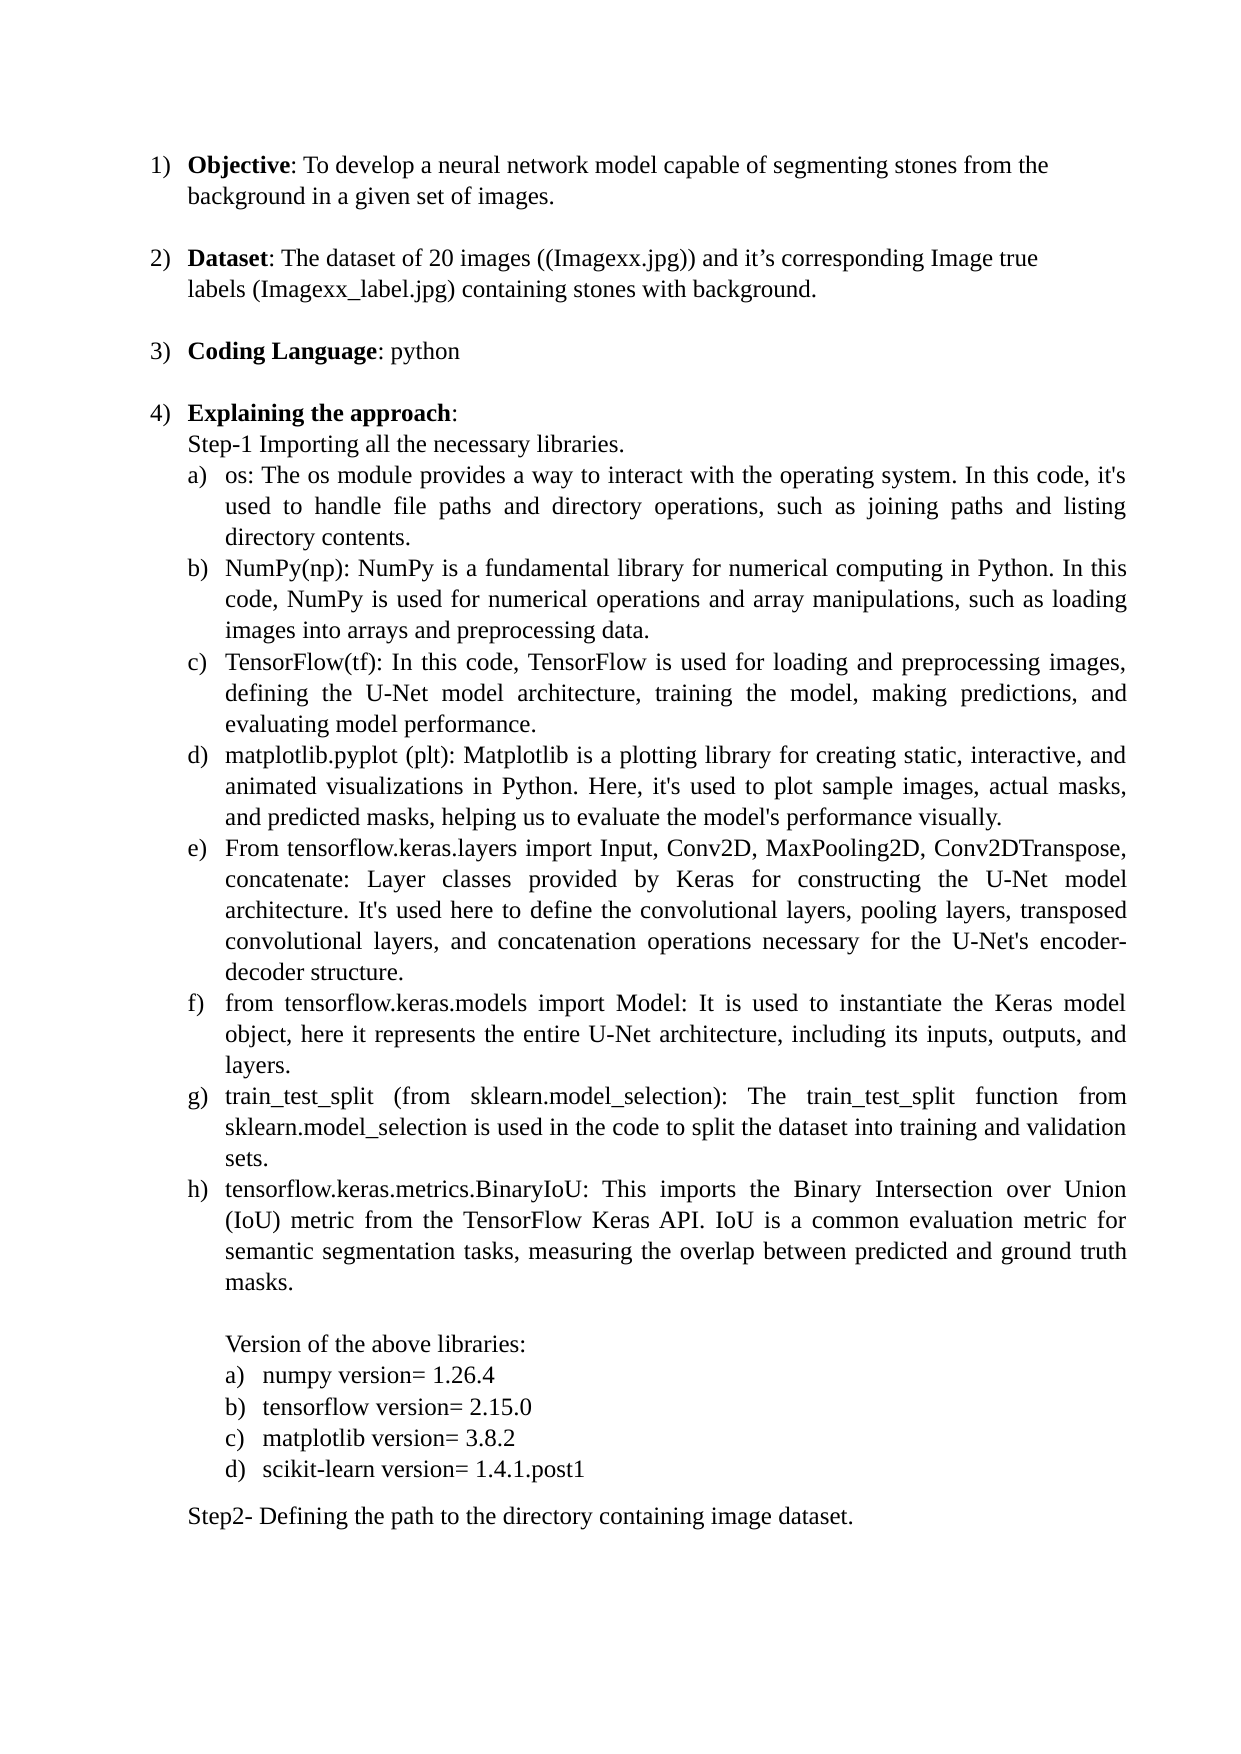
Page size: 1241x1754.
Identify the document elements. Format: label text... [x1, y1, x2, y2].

list scikit-learn version= 1.4.1.post1 [225, 1454, 1128, 1482]
list tensorflow version= 2.15.0 [225, 1392, 1128, 1420]
list background in a given set of images. [187, 181, 1128, 210]
list matplotlib.pyplot (plt): Matplotlib is a plotting library for creating static, interactive, and animated visualizations in Python. Here, it's used to plot sample images, actual masks, and predicted masks, helping us to evaluate the model's performance visually. [187, 740, 1128, 831]
list tensorflow.keras.metrics.BinaryIoU: This imports the Binary Intersection over Union (IoU) metric from the TensorFlow Keras API. IoU is a common evaluation metric for semantic segmentation tasks, measuring the overlap between predicted and ground truth masks. [187, 1174, 1128, 1296]
list TensorFlow(tf): In this code, TensorFlow is used for loading and preprocessing images, defining the U-Net model architecture, training the model, making predictions, and evaluating model performance. [187, 647, 1128, 737]
list matplotlib version= 3.8.2 [225, 1423, 1128, 1451]
list Dataset: The dataset of 20 images ((Imagexx.jpg)) and it’s corresponding Image true [150, 243, 1128, 272]
list Objective: To develop a neural network model capable of segmenting stones from the [150, 150, 1128, 179]
list Coding Language: python [150, 336, 1128, 365]
list train_test_split (from sklearn.model_selection): The train_test_split function from sklearn.model_selection is used in the code to split the dataset into training and validation sets. [187, 1081, 1128, 1172]
list labels (Imagexx_label.jpg) containing stones with background. [187, 274, 1128, 303]
list Explaining the approach: [150, 398, 1128, 427]
list os: The os module provides a way to interact with the operating system. In this code, it's used to handle file paths and directory operations, such as joining paths and listing directory contents. [187, 460, 1128, 551]
text Step2- Defining the path to the directory containing image dataset. [187, 1501, 1128, 1530]
list from tensorflow.keras.models import Model: It is used to instantiate the Keras model object, here it represents the entire U-Net architecture, including its inputs, outputs, and layers. [187, 988, 1128, 1079]
list From tensorflow.keras.layers import Input, Conv2D, MaxPooling2D, Conv2DTranspose, concatenate: Layer classes provided by Keras for constructing the U-Net model architecture. It's used here to define the convolutional layers, pooling layers, transposed convolutional layers, and concatenation operations necessary for the U-Net's encoder-decoder structure. [187, 833, 1128, 986]
list numpy version= 1.26.4 [225, 1361, 1128, 1389]
list Step-1 Importing all the necessary libraries. [187, 429, 1128, 458]
list NumPy(np): NumPy is a fundamental library for numerical computing in Python. In this code, NumPy is used for numerical operations and array manipulations, such as loading images into arrays and preprocessing data. [187, 553, 1128, 644]
list Version of the above libraries: [225, 1329, 1128, 1358]
